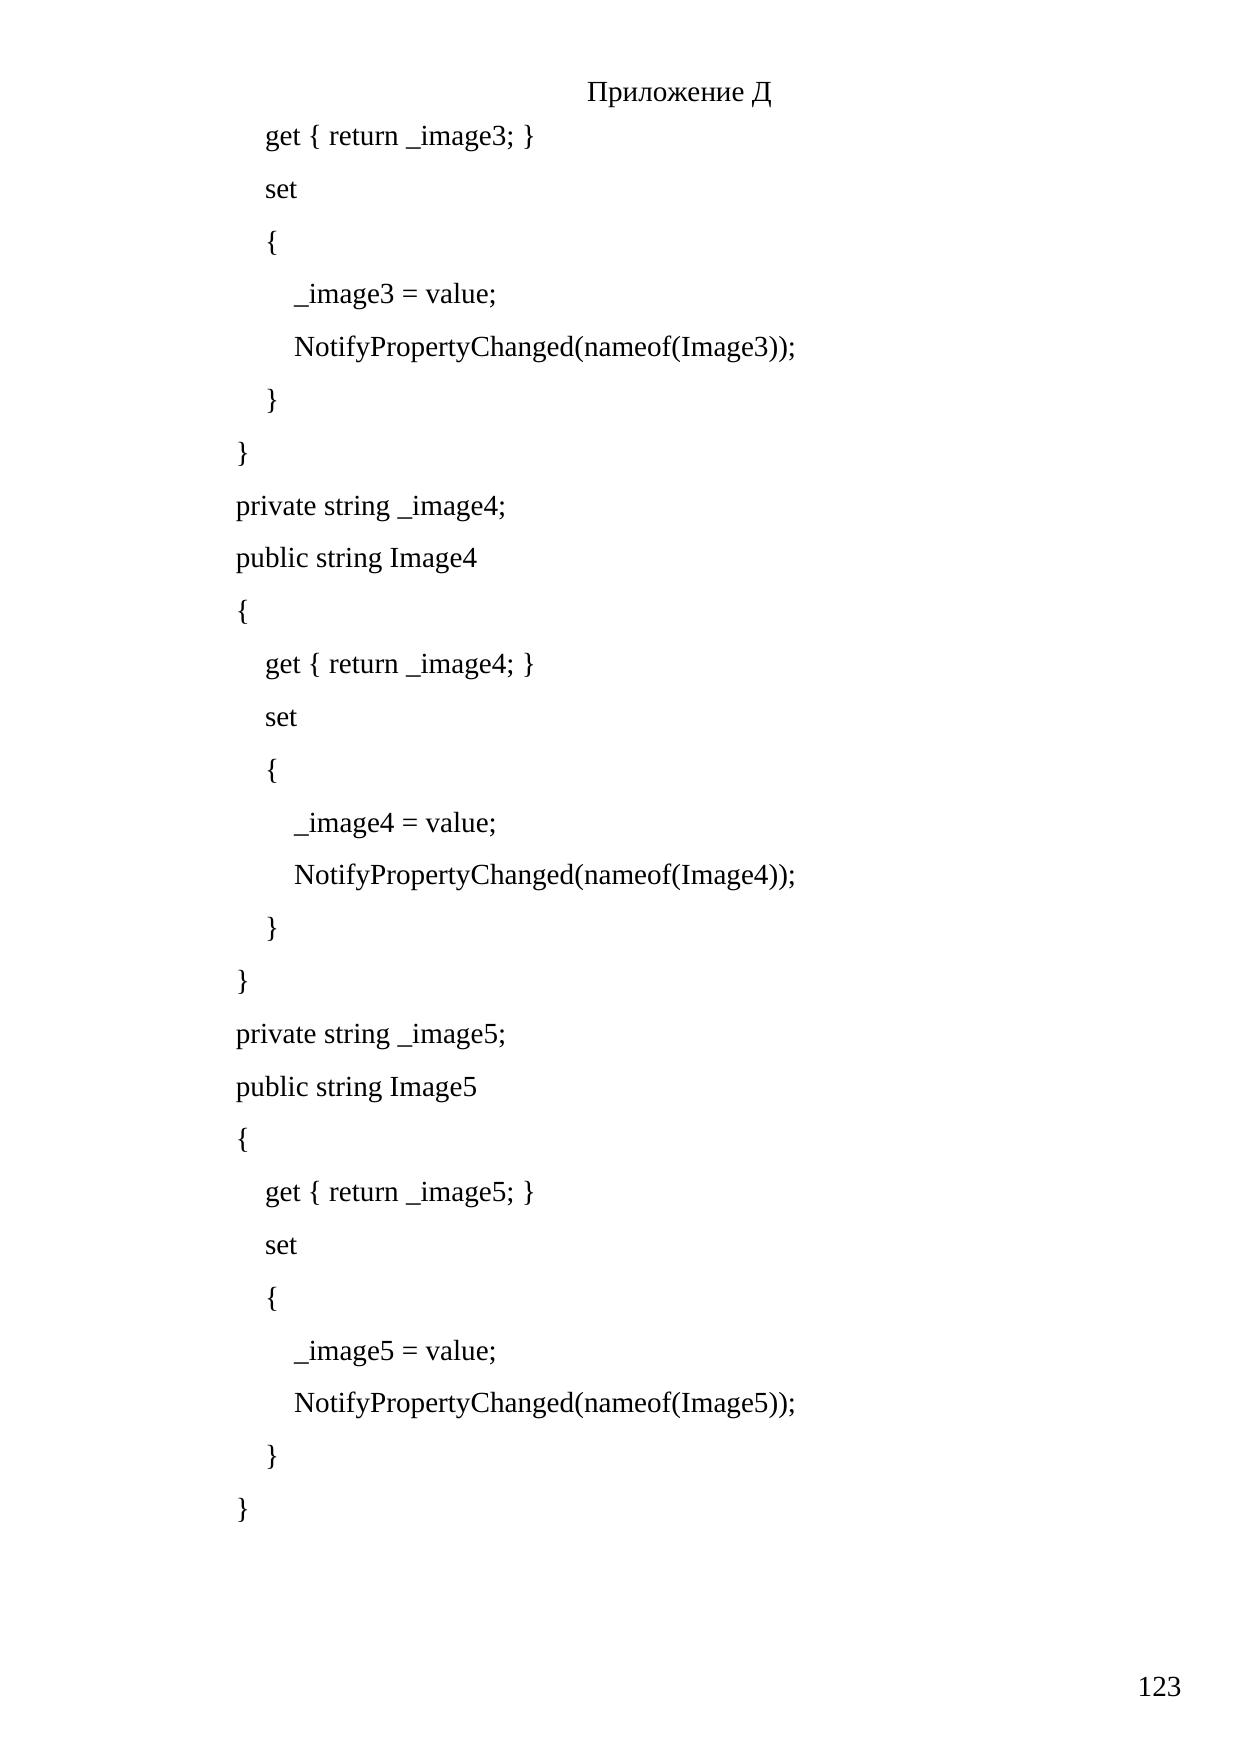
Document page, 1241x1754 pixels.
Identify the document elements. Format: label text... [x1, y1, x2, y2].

text _image5 = value; [177, 1333, 1181, 1366]
text { [177, 1280, 1181, 1313]
text private string _image5; [177, 1016, 1181, 1049]
text NotifyPropertyChanged(nameof(Image4)); [177, 857, 1181, 891]
text _image4 = value; [177, 805, 1181, 838]
text { [177, 593, 1181, 627]
text get { return _image5; } [177, 1174, 1181, 1208]
text { [177, 752, 1181, 785]
text get { return _image4; } [177, 646, 1181, 680]
text public string Image4 [177, 541, 1181, 574]
text NotifyPropertyChanged(nameof(Image3)); [177, 329, 1181, 363]
text set [177, 171, 1181, 204]
text } [177, 1491, 1181, 1525]
text _image3 = value; [177, 277, 1181, 310]
text { [177, 1122, 1181, 1155]
text set [177, 1227, 1181, 1261]
text } [177, 435, 1181, 468]
text set [177, 699, 1181, 733]
text public string Image5 [177, 1069, 1181, 1102]
text } [177, 963, 1181, 997]
text get { return _image3; } [177, 118, 1181, 152]
text NotifyPropertyChanged(nameof(Image5)); [177, 1386, 1181, 1419]
text { [177, 224, 1181, 257]
text } [177, 910, 1181, 944]
text } [177, 382, 1181, 416]
text private string _image4; [177, 488, 1181, 521]
text } [177, 1438, 1181, 1472]
